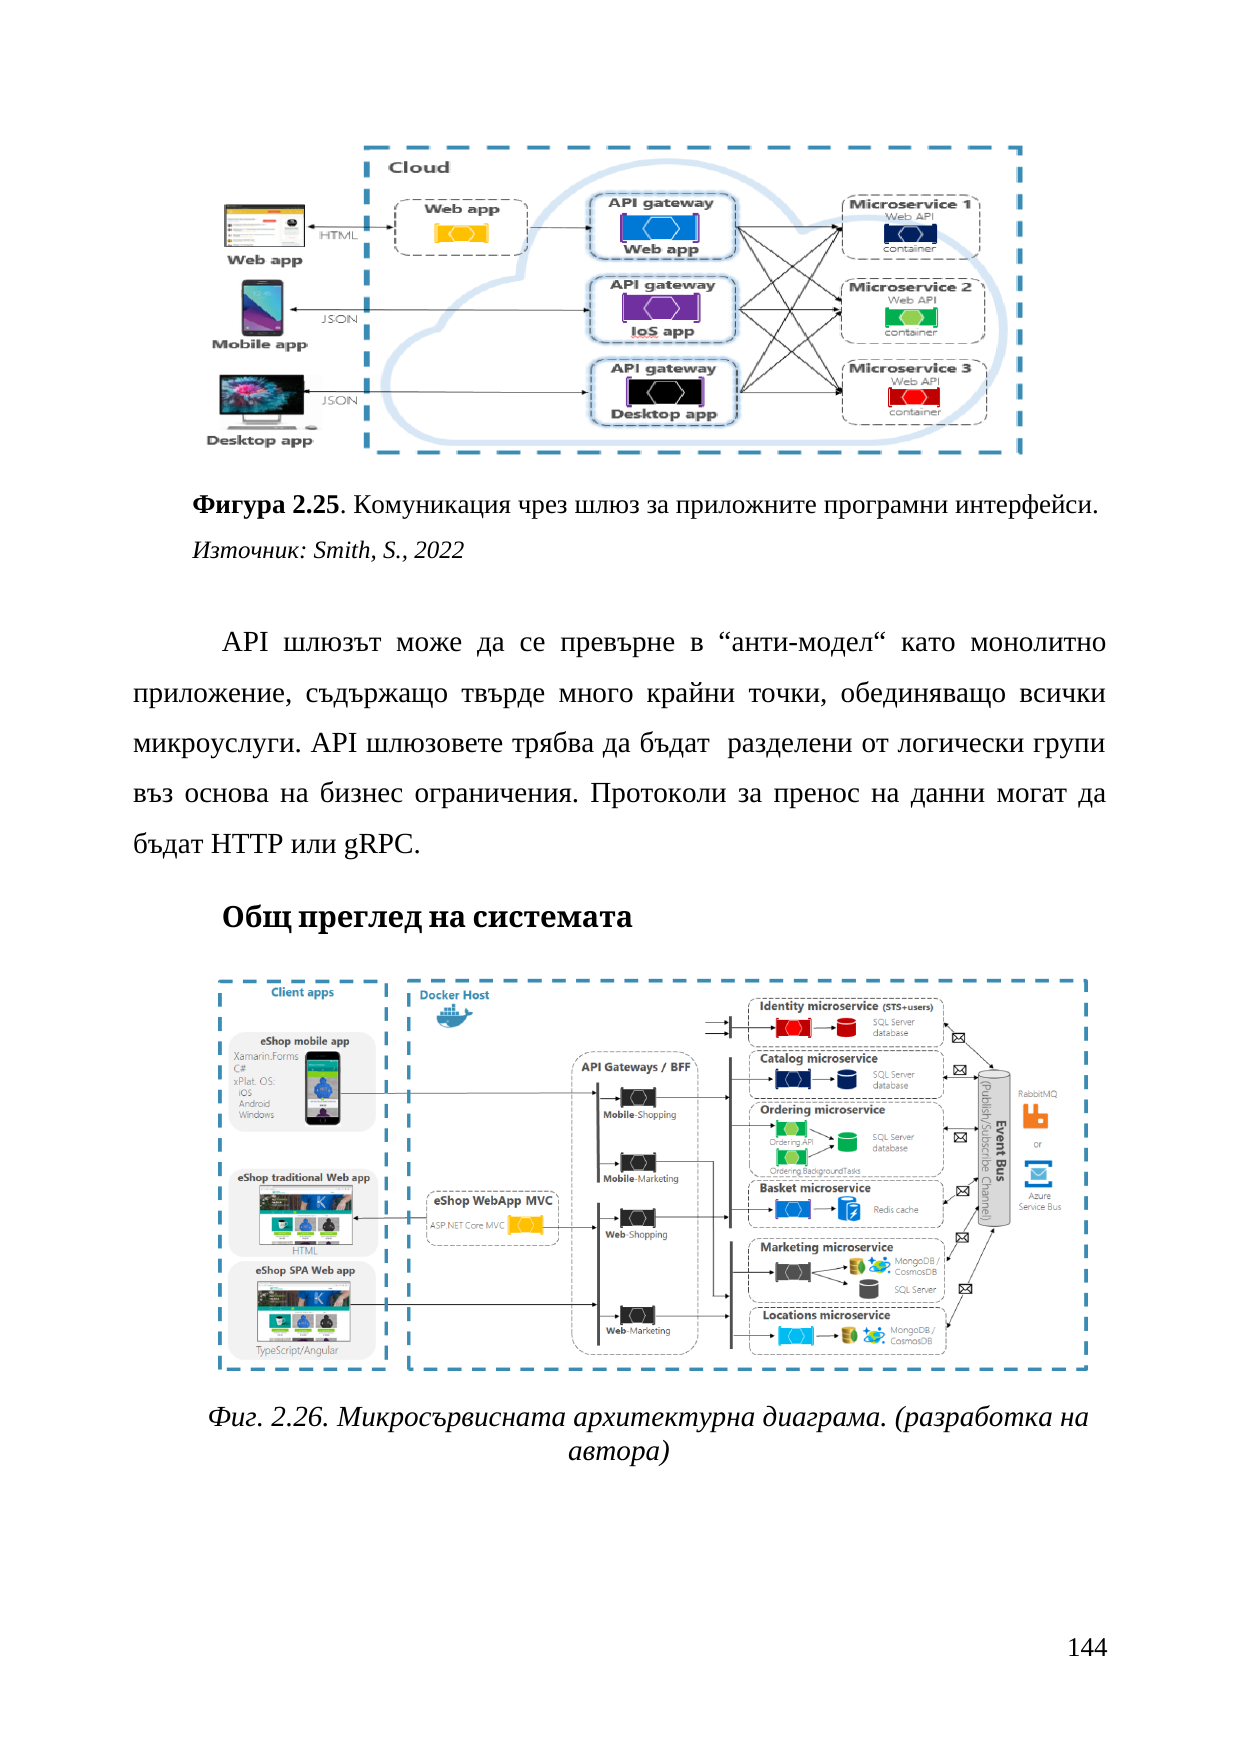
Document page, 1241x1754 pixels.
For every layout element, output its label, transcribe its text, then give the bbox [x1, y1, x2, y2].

text Фигура 2.25. Комуникация чрез шлюз за приложните програмни интерфейси. [133, 488, 1107, 519]
text Източник: Smith, S., 2022 [133, 535, 1107, 563]
picture [192, 118, 1052, 472]
title Фиг. 2.26. Mикросървисната архитектурна диаграма. (разработка на автора) [133, 1399, 1107, 1467]
subtitle Общ преглед на системата [133, 901, 1107, 934]
text API шлюзът може да се превърне в “анти-модел“ като монолитно приложение, съдържащо твърде много крайни точки, обединяващо всички микроуслуги. API шлюзовете трябва да бъдат разделени от логически групи въз основа на бизнес ограничения. Протоколи за пренос на данни могат да бъдат HTTP или gRPC. [133, 624, 1107, 859]
picture [209, 976, 1091, 1375]
